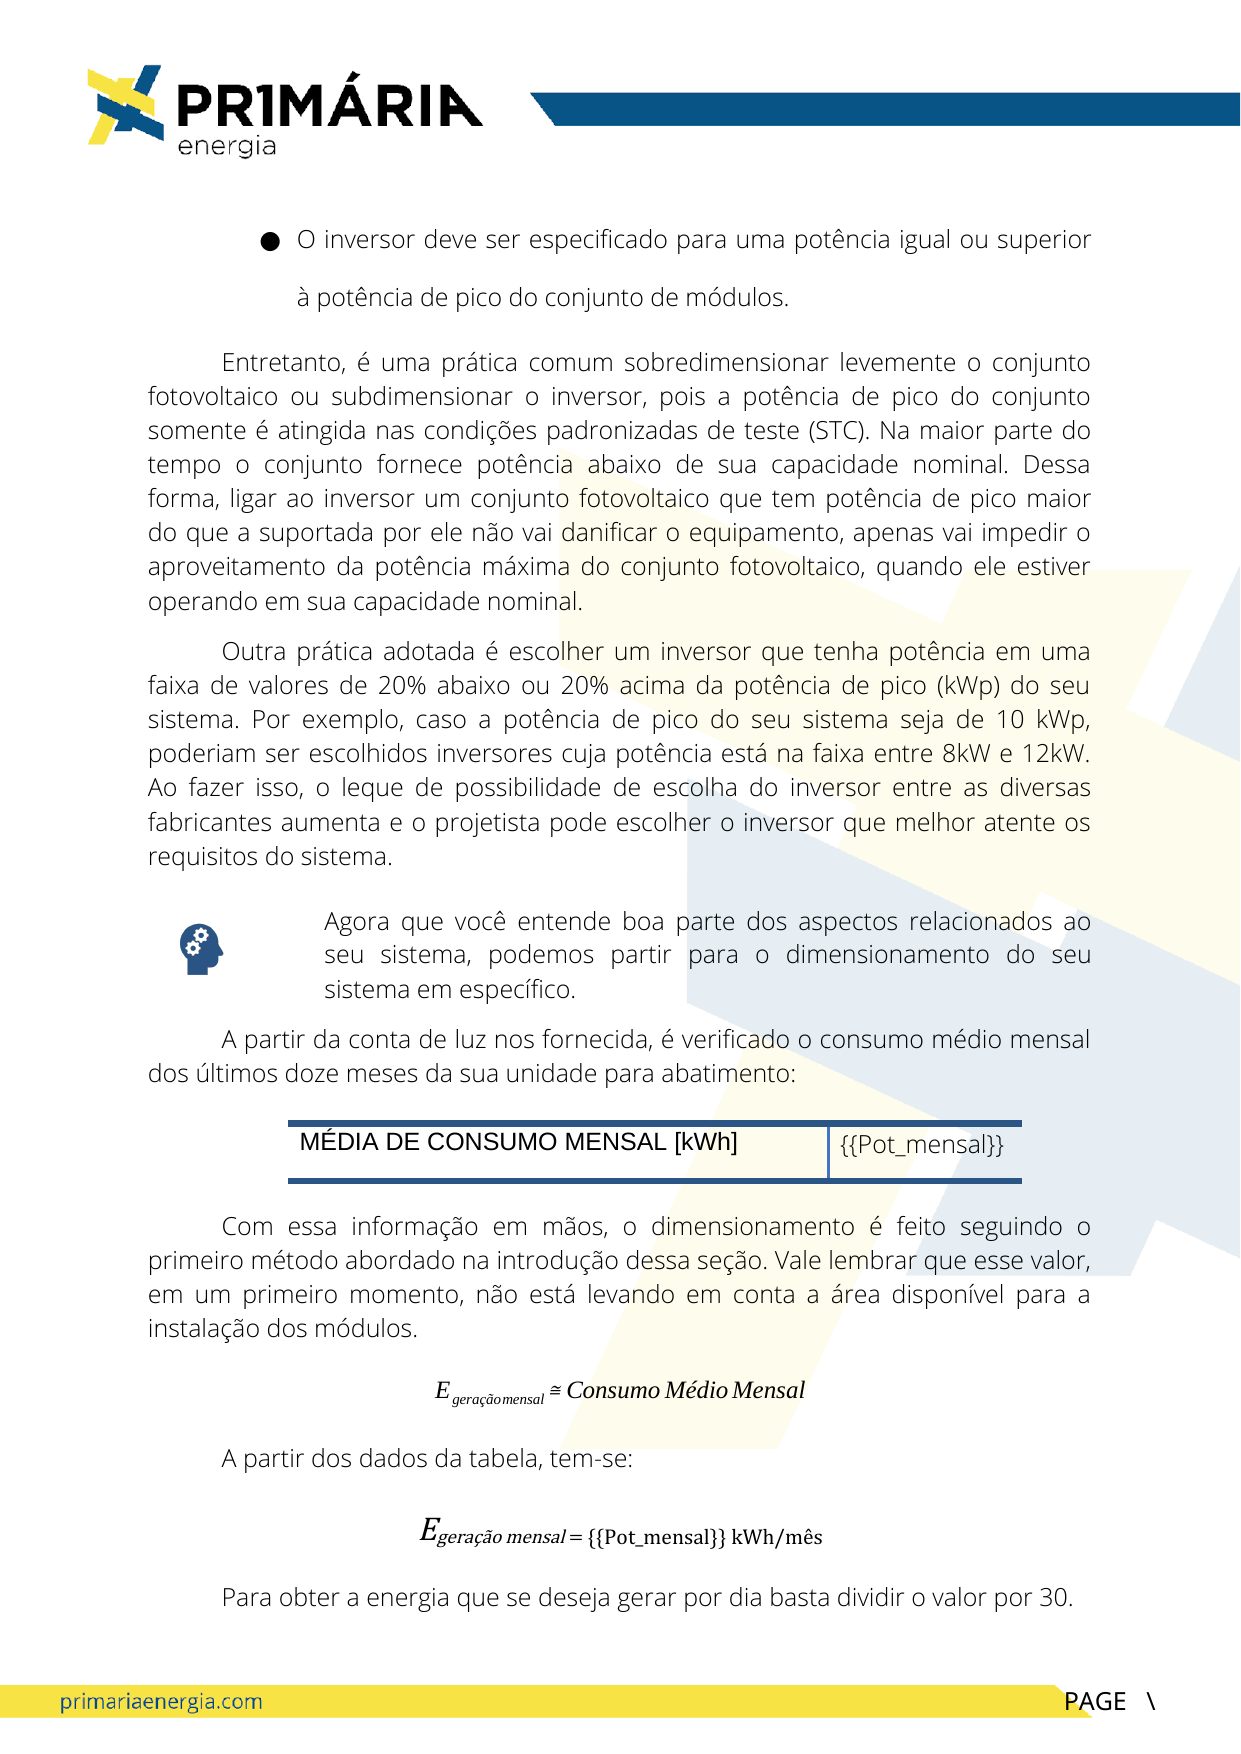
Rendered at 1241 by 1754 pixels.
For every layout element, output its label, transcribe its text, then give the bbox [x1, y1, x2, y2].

table_header MÉDIA DE CONSUMO MENSAL [kWh] [288, 1127, 827, 1177]
table_header {{Pot_mensal}} [830, 1127, 1022, 1177]
text A partir dos dados da tabela, tem-se: [148, 1440, 1092, 1474]
list O inversor deve ser especificado para uma potência igual ou superior à potência de pico do conjunto de módulos. [259, 211, 1092, 313]
text Para obter a energia que se deseja gerar por dia basta dividir o valor por 30. [148, 1580, 1092, 1614]
text A partir da conta de luz nos fornecida, é verificado o consumo médio mensal dos últimos doze meses da sua unidade para abatimento: [148, 1022, 1092, 1090]
text Agora que você entende boa parte dos aspectos relacionados ao seu sistema, podemos partir para o dimensionamento do seu sistema em específico. [221, 903, 1092, 1005]
text Com essa informação em mãos, o dimensionamento é feito seguindo o primeiro método abordado na introdução dessa seção. Vale lembrar que esse valor, em um primeiro momento, não está levando em conta a área disponível para a instalação dos módulos. [148, 1208, 1092, 1344]
picture [0, 0, 1241, 1754]
text Outra prática adotada é escolher um inversor que tenha potência em uma faixa de valores de 20% abaixo ou 20% acima da potência de pico (kWp) do seu sistema. Por exemplo, caso a potência de pico do seu sistema seja de 10 kWp, poderiam ser escolhidos inversores cuja potência está na faixa entre 8kW e 12kW. Ao fazer isso, o leque de possibilidade de escolha do inversor entre as diversas fabricantes aumenta e o projetista pode escolher o inversor que melhor atente os requisitos do sistema. [148, 634, 1092, 872]
text Egeração mensal = {{Pot_mensal}} kWh/mês [148, 1505, 1092, 1549]
text Entretanto, é uma prática comum sobredimensionar levemente o conjunto fotovoltaico ou subdimensionar o inversor, pois a potência de pico do conjunto somente é atingida nas condições padronizadas de teste (STC). Na maior parte do tempo o conjunto fornece potência abaixo de sua capacidade nominal. Dessa forma, ligar ao inversor um conjunto fotovoltaico que tem potência de pico maior do que a suportada por ele não vai danificar o equipamento, apenas vai impedir o aproveitamento da potência máxima do conjunto fotovoltaico, quando ele estiver operando em sua capacidade nominal. [148, 345, 1092, 617]
